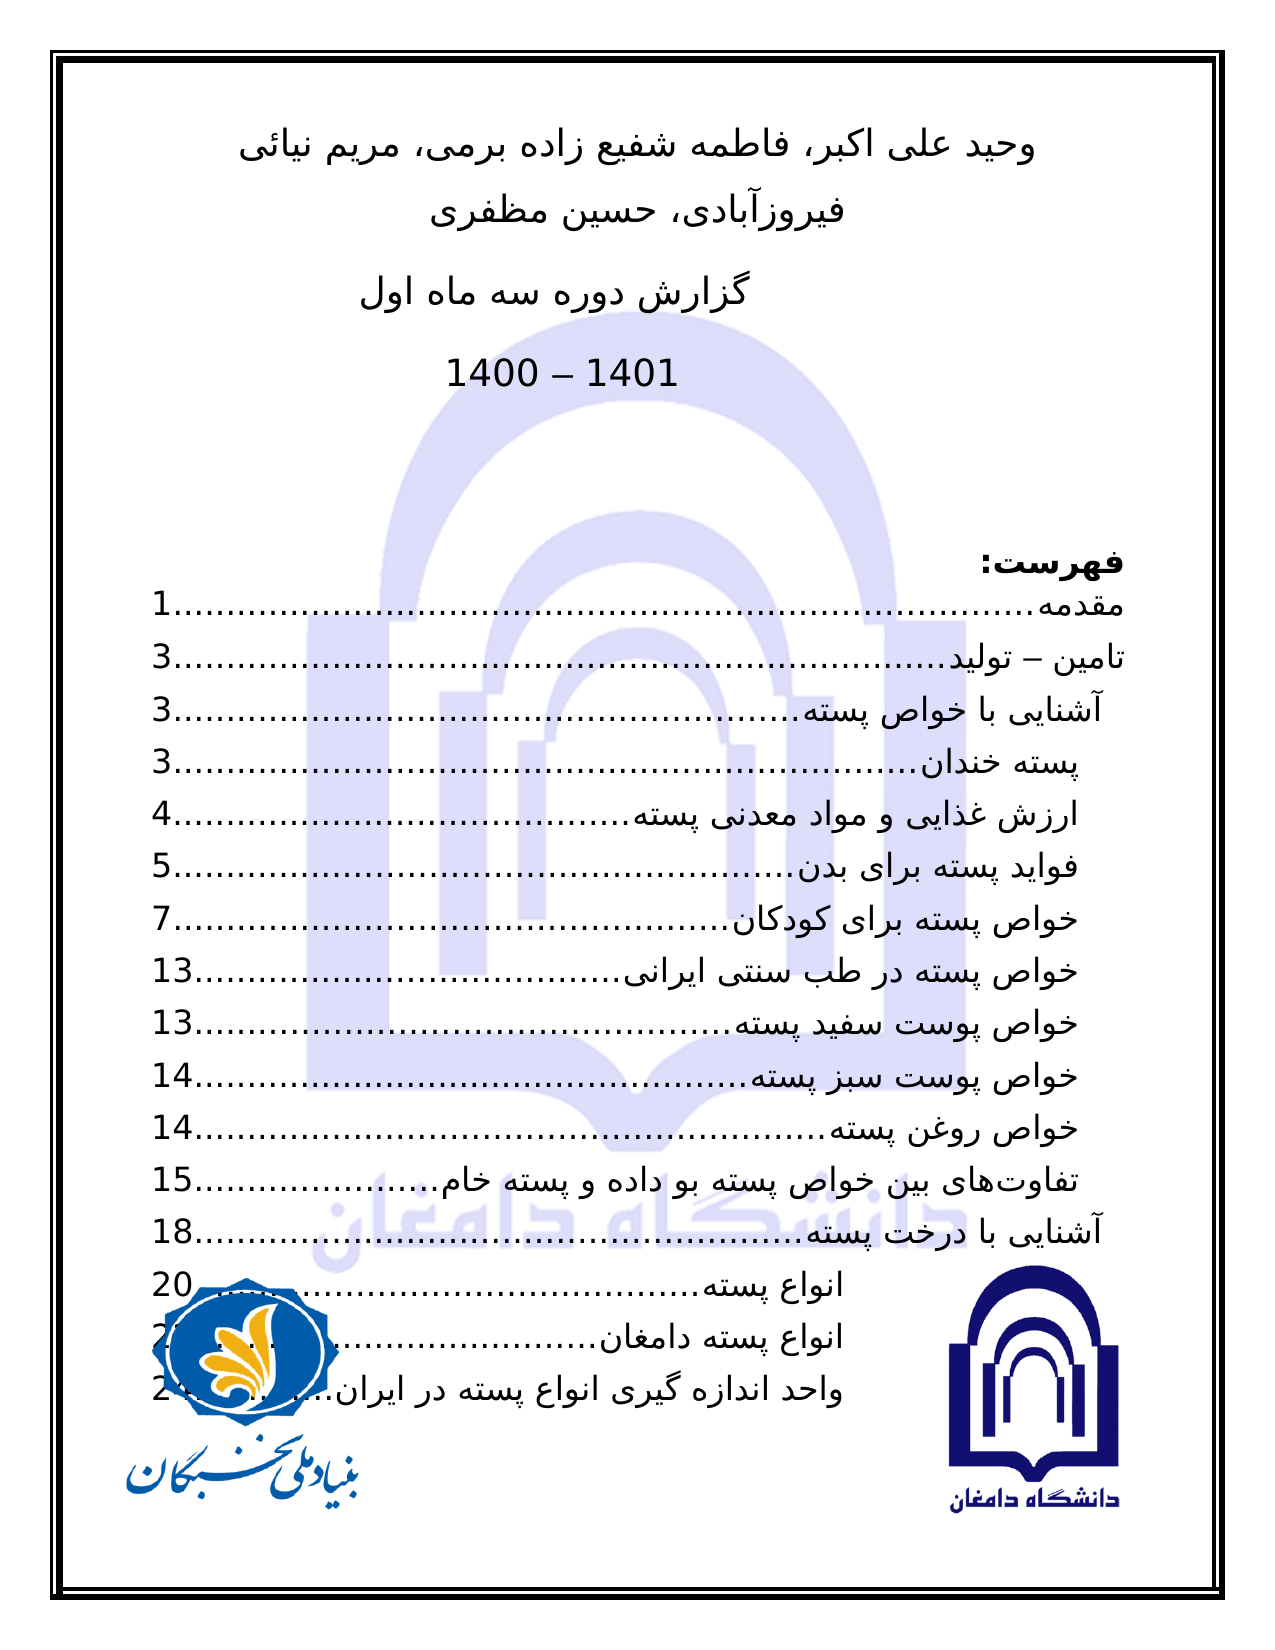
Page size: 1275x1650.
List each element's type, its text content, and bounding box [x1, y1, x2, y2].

text 1401 – 1400 [150, 351, 975, 396]
picture [120, 1272, 365, 1511]
text گزارش دوره سه ماه اول [150, 269, 825, 313]
picture [908, 1263, 1159, 1514]
text وحید علی اکبر، فاطمه شفیع زاده برمی، مریم نیائی فیروزآبادی، حسین مظفری [150, 122, 1125, 231]
